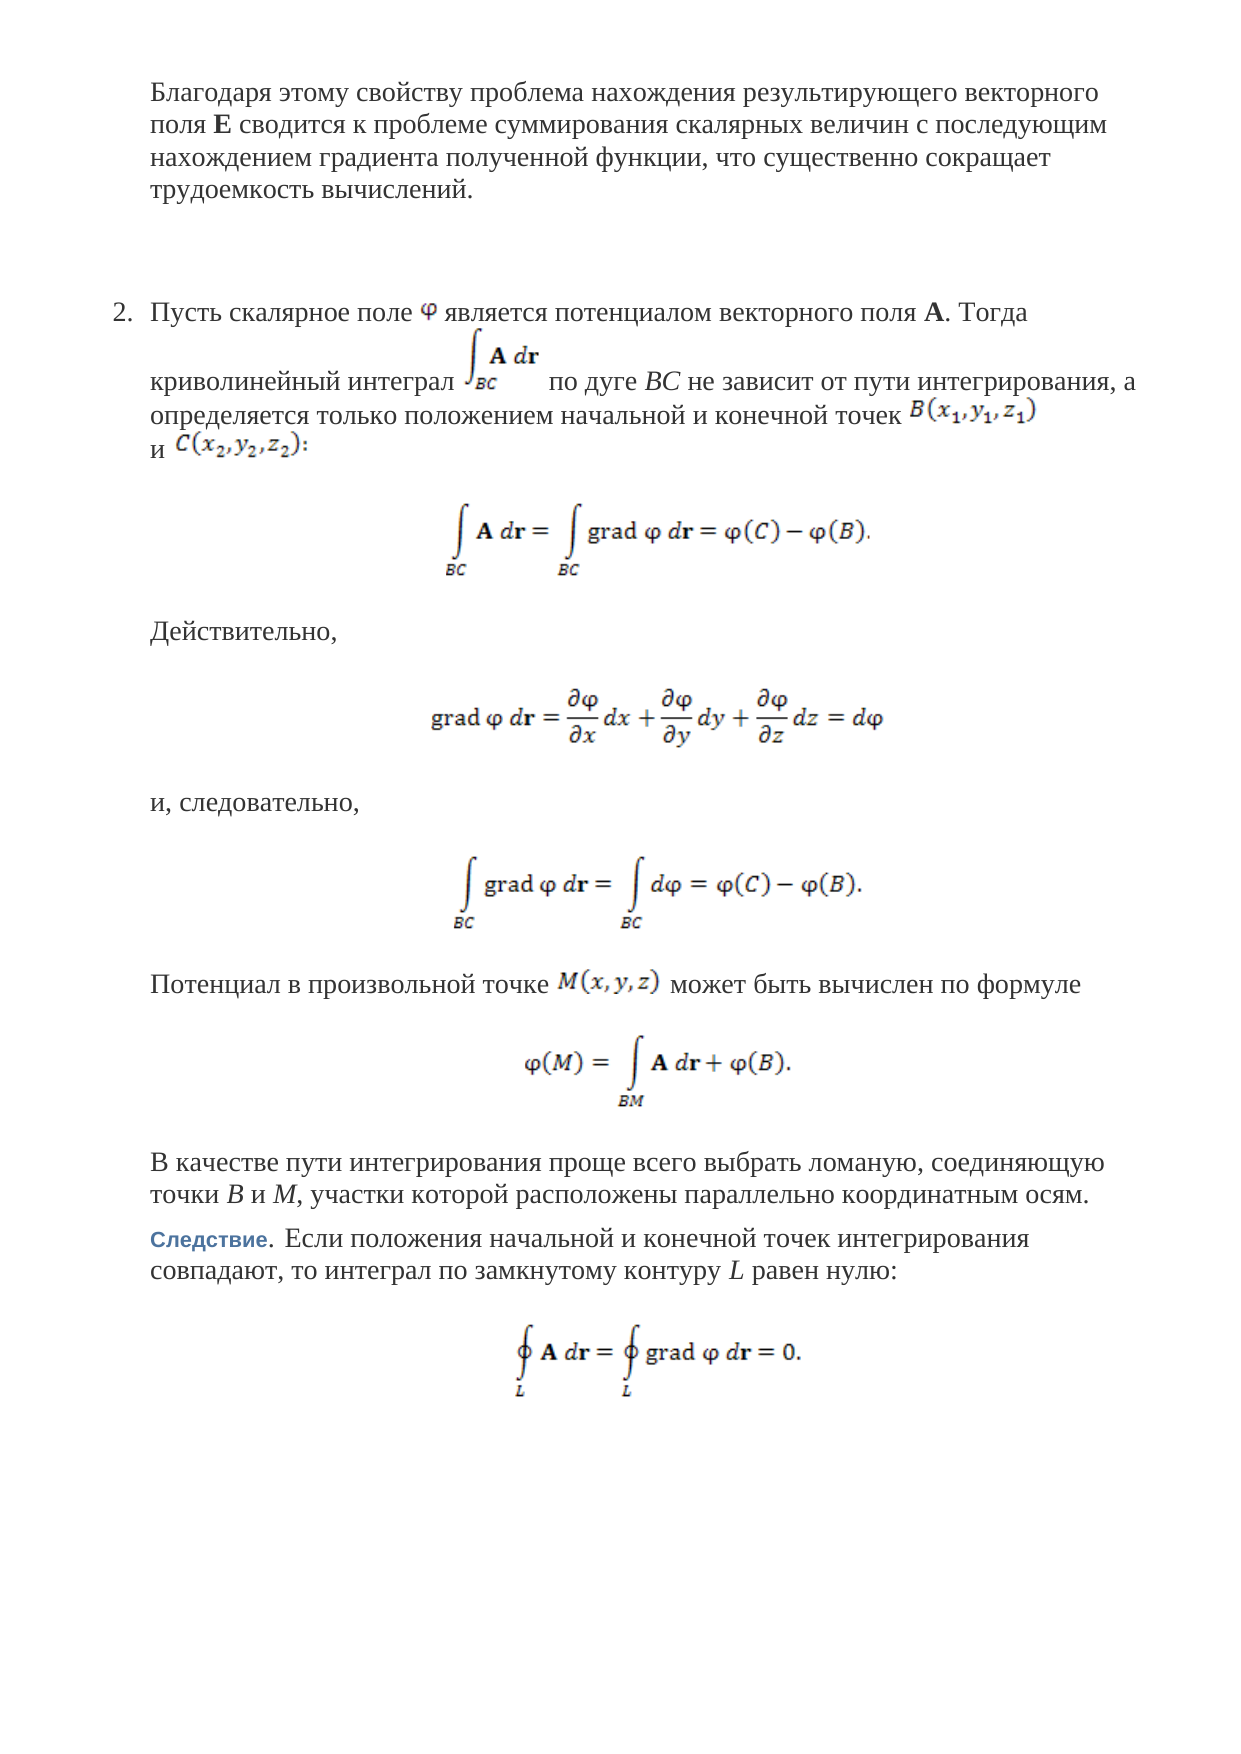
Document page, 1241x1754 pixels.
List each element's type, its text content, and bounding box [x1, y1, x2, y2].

picture [524, 1028, 791, 1116]
picture [172, 430, 310, 459]
picture [461, 327, 542, 391]
picture [431, 675, 885, 757]
picture [420, 302, 438, 322]
text В качестве пути интегрирования проще всего выбрать ломаную, соединяющую точки B и M, участки которой расположены параллельно координатным осям. Следствие. Если положения начальной и конечной точек интегрирования совпадают, то интеграл по замкнутому контуру L равен нулю: [150, 1145, 1165, 1286]
picture [446, 493, 870, 585]
picture [274, 1210, 278, 1248]
text Действительно, [150, 613, 1165, 646]
text Потенциал в произвольной точке может быть вычислен по формуле [150, 967, 1165, 999]
picture [909, 396, 1038, 425]
picture [514, 1315, 801, 1403]
picture [556, 968, 663, 994]
text Благодаря этому свойству проблема нахождения результирующего векторного поля E сводится к проблеме суммирования скалярных величин с последующим нахождением градиента полученной функции, что существенно сокращает трудоемкость вычислений. [150, 75, 1165, 204]
text и, следовательно, [150, 786, 1165, 818]
picture [453, 847, 862, 938]
list Пусть скалярное поле является потенциалом векторного поля A. Тогда криволинейный интеграл по дуге BC не зависит от пути интегрирования, а определяется только положением начальной и конечной точек и [112, 295, 1165, 464]
